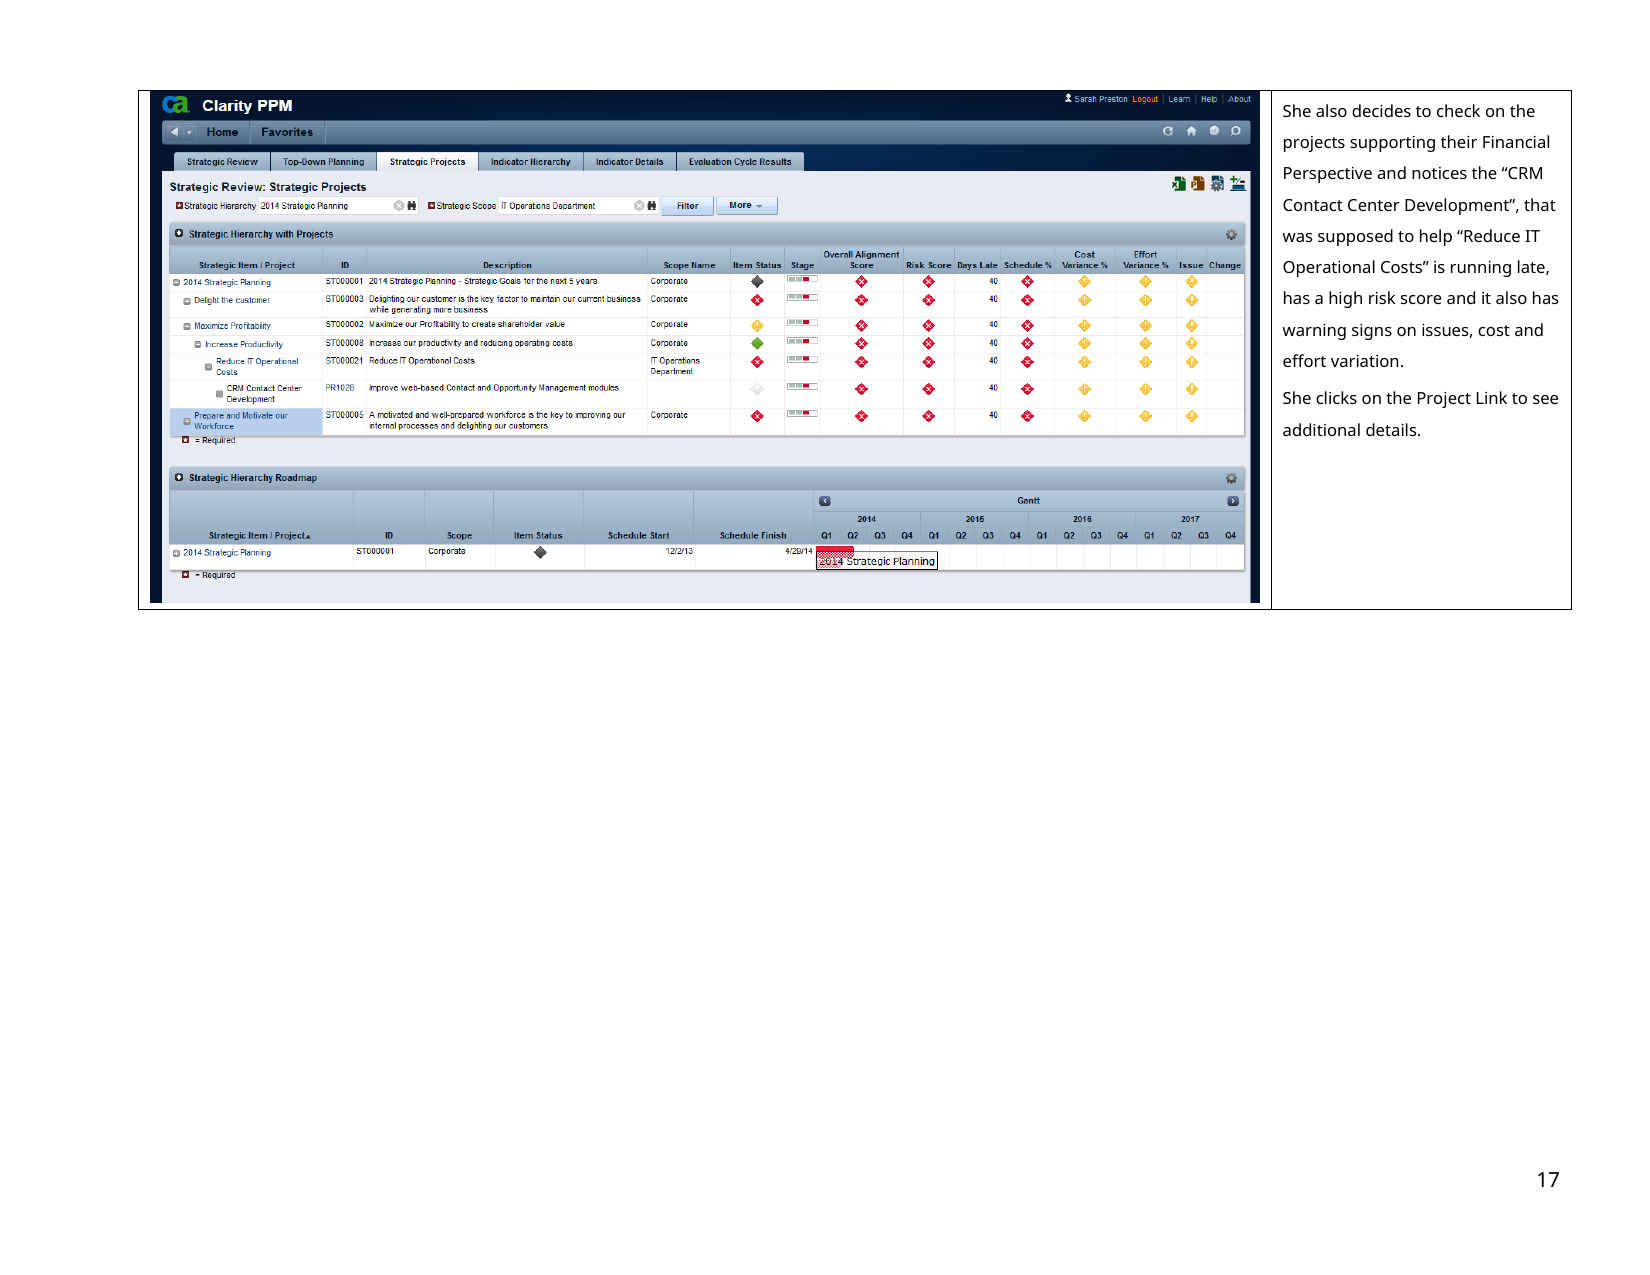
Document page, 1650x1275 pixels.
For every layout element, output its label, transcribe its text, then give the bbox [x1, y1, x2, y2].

table_cell [139, 91, 1271, 609]
table_cell She also decides to check on the projects supporting their Financial Perspective and notices the “CRM Contact Center Development”, that was supposed to help “Reduce IT Operational Costs” is running late, has a high risk score and it also has warning signs on issues, cost and effort variation. She clicks on the Project Link to see additional details. [1272, 91, 1571, 609]
picture [150, 91, 1260, 603]
